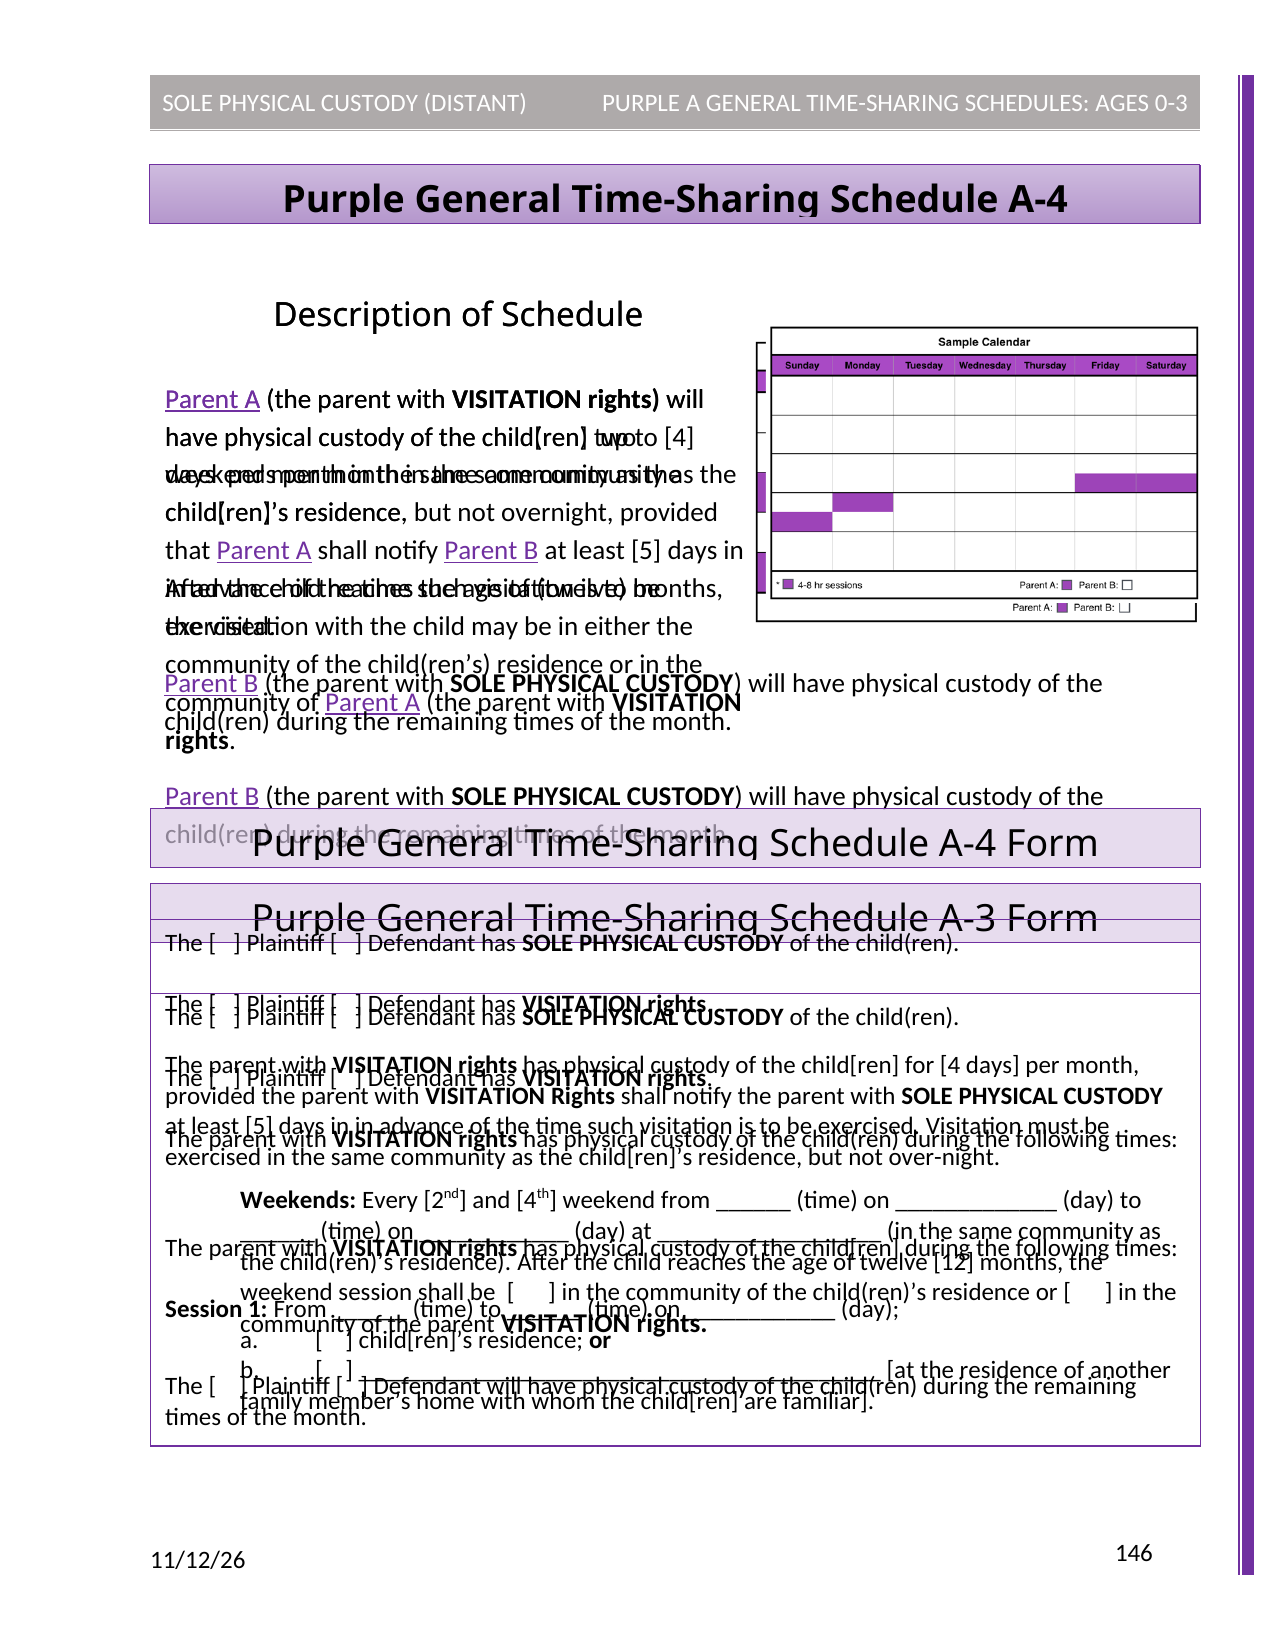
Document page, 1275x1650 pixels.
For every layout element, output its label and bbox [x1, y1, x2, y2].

picture [754, 322, 1206, 625]
